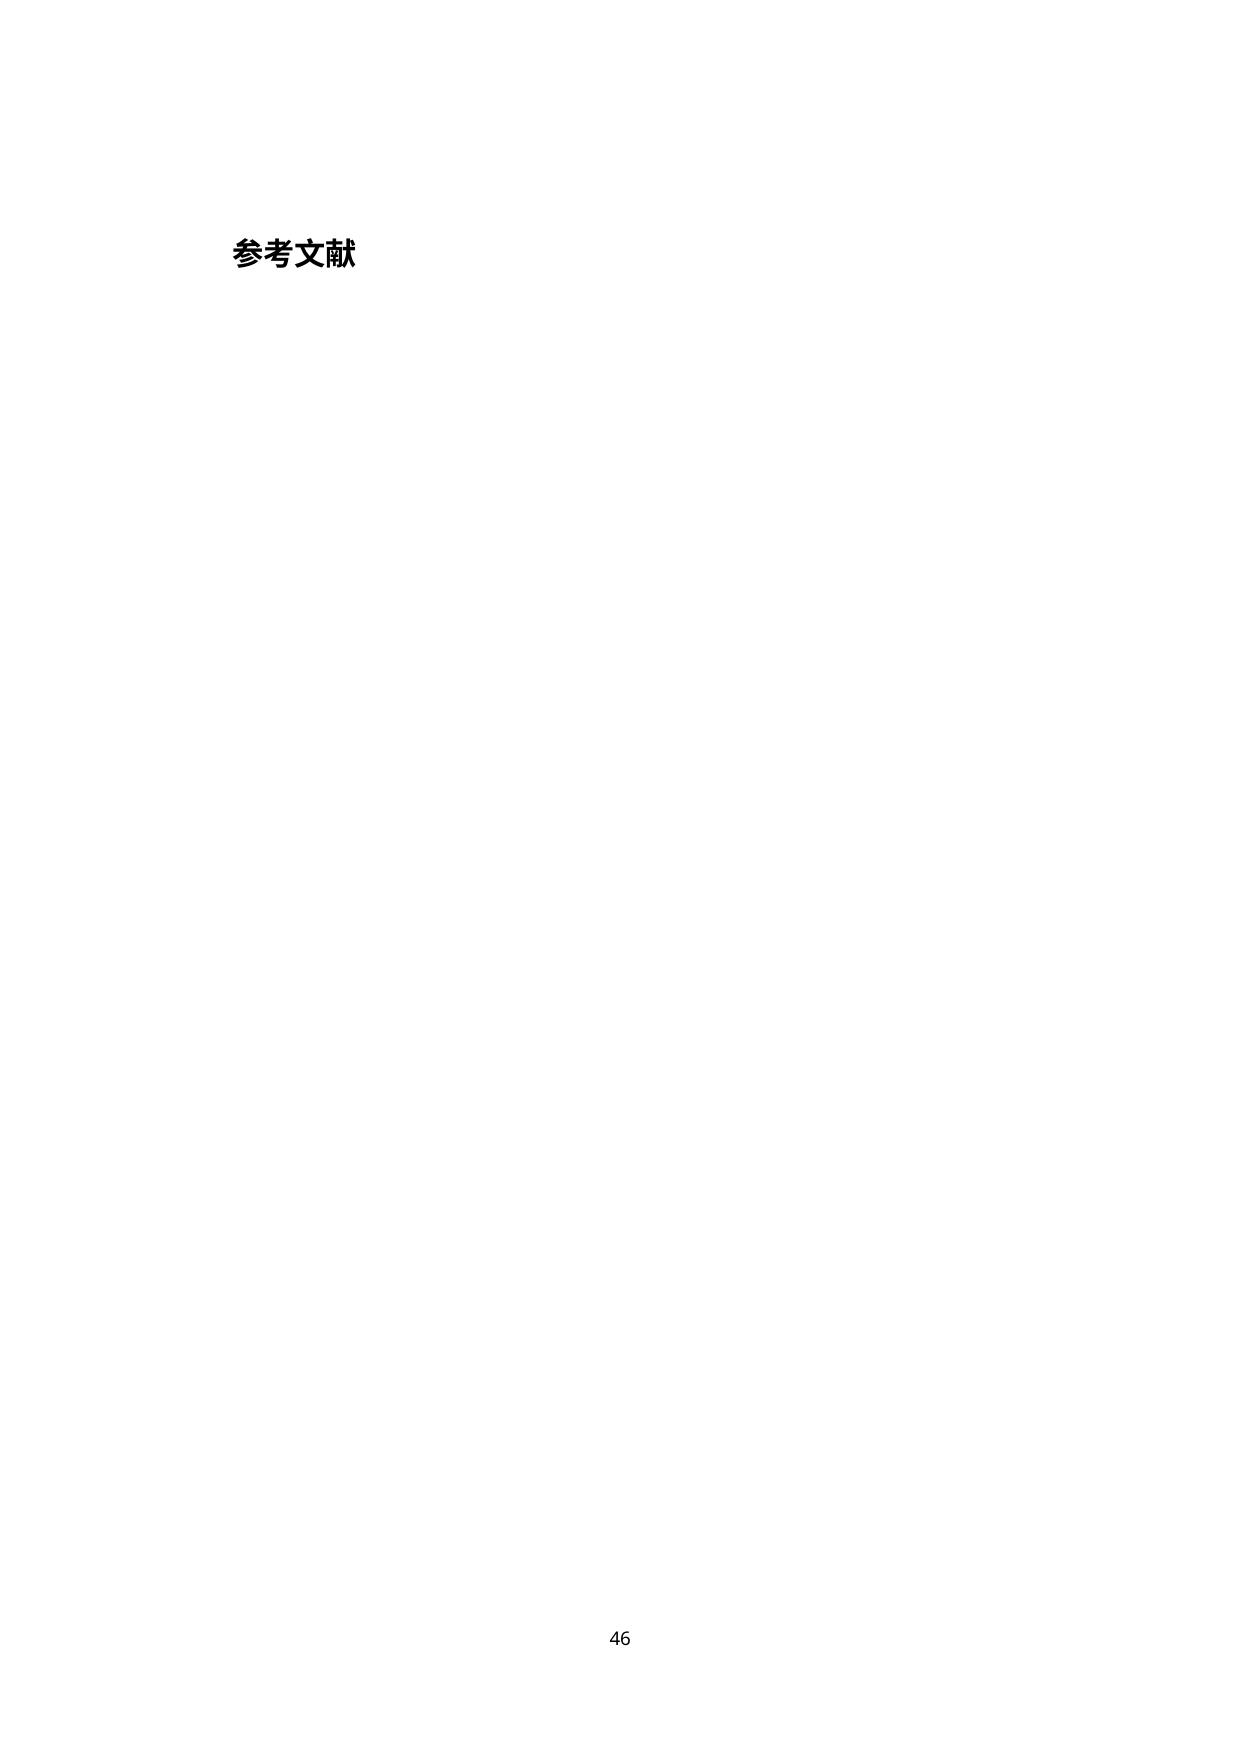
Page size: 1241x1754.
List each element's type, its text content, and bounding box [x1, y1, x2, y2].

subtitle 参考文献 [232, 207, 1053, 296]
